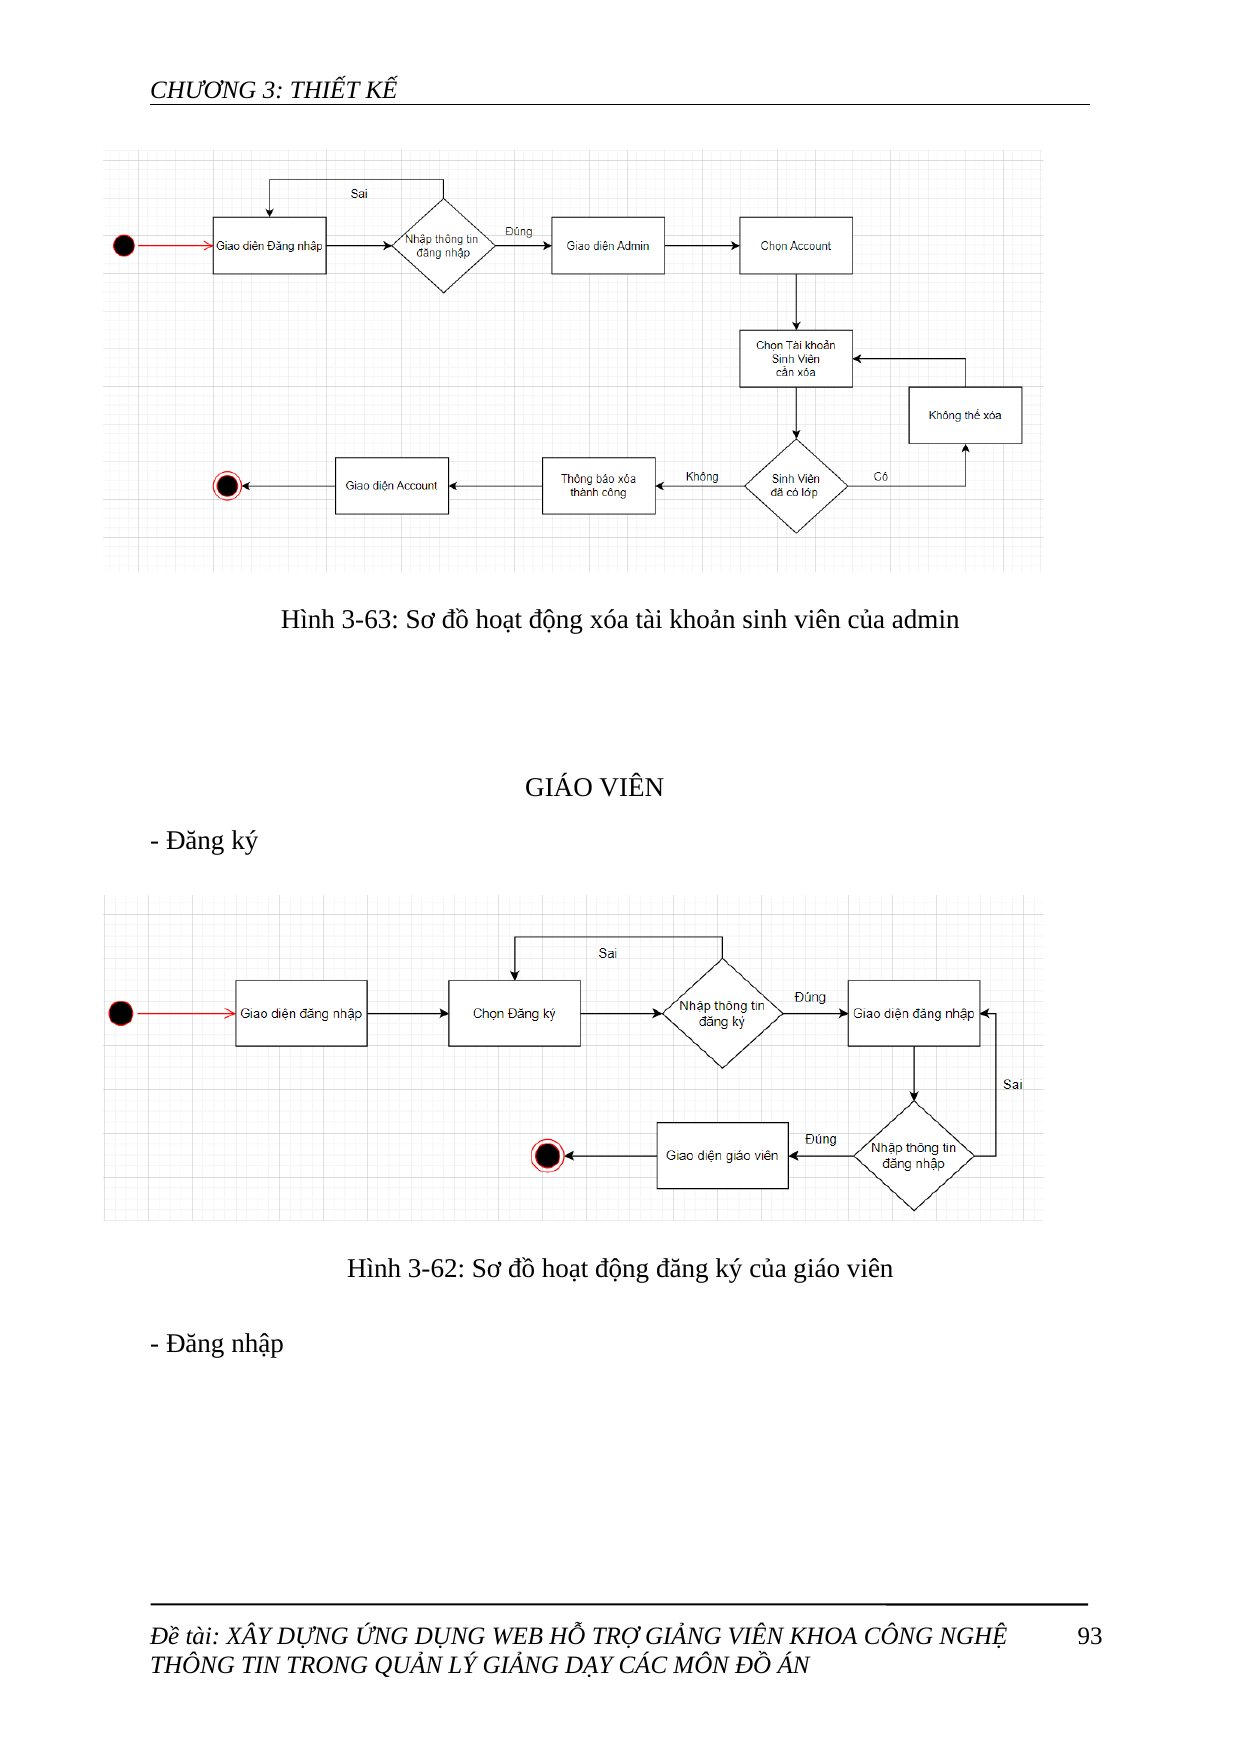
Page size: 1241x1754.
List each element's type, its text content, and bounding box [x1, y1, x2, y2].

picture [103, 150, 1044, 572]
picture [103, 895, 1044, 1221]
text Hình 3-63: Sơ đồ hoạt động xóa tài khoản sinh viên của admin [150, 603, 1090, 634]
text - Đăng nhập [103, 1327, 1090, 1358]
text GIÁO VIÊN [450, 771, 1090, 802]
text - Đăng ký [103, 824, 1090, 855]
text Hình 3-62: Sơ đồ hoạt động đăng ký của giáo viên [150, 1252, 1090, 1283]
